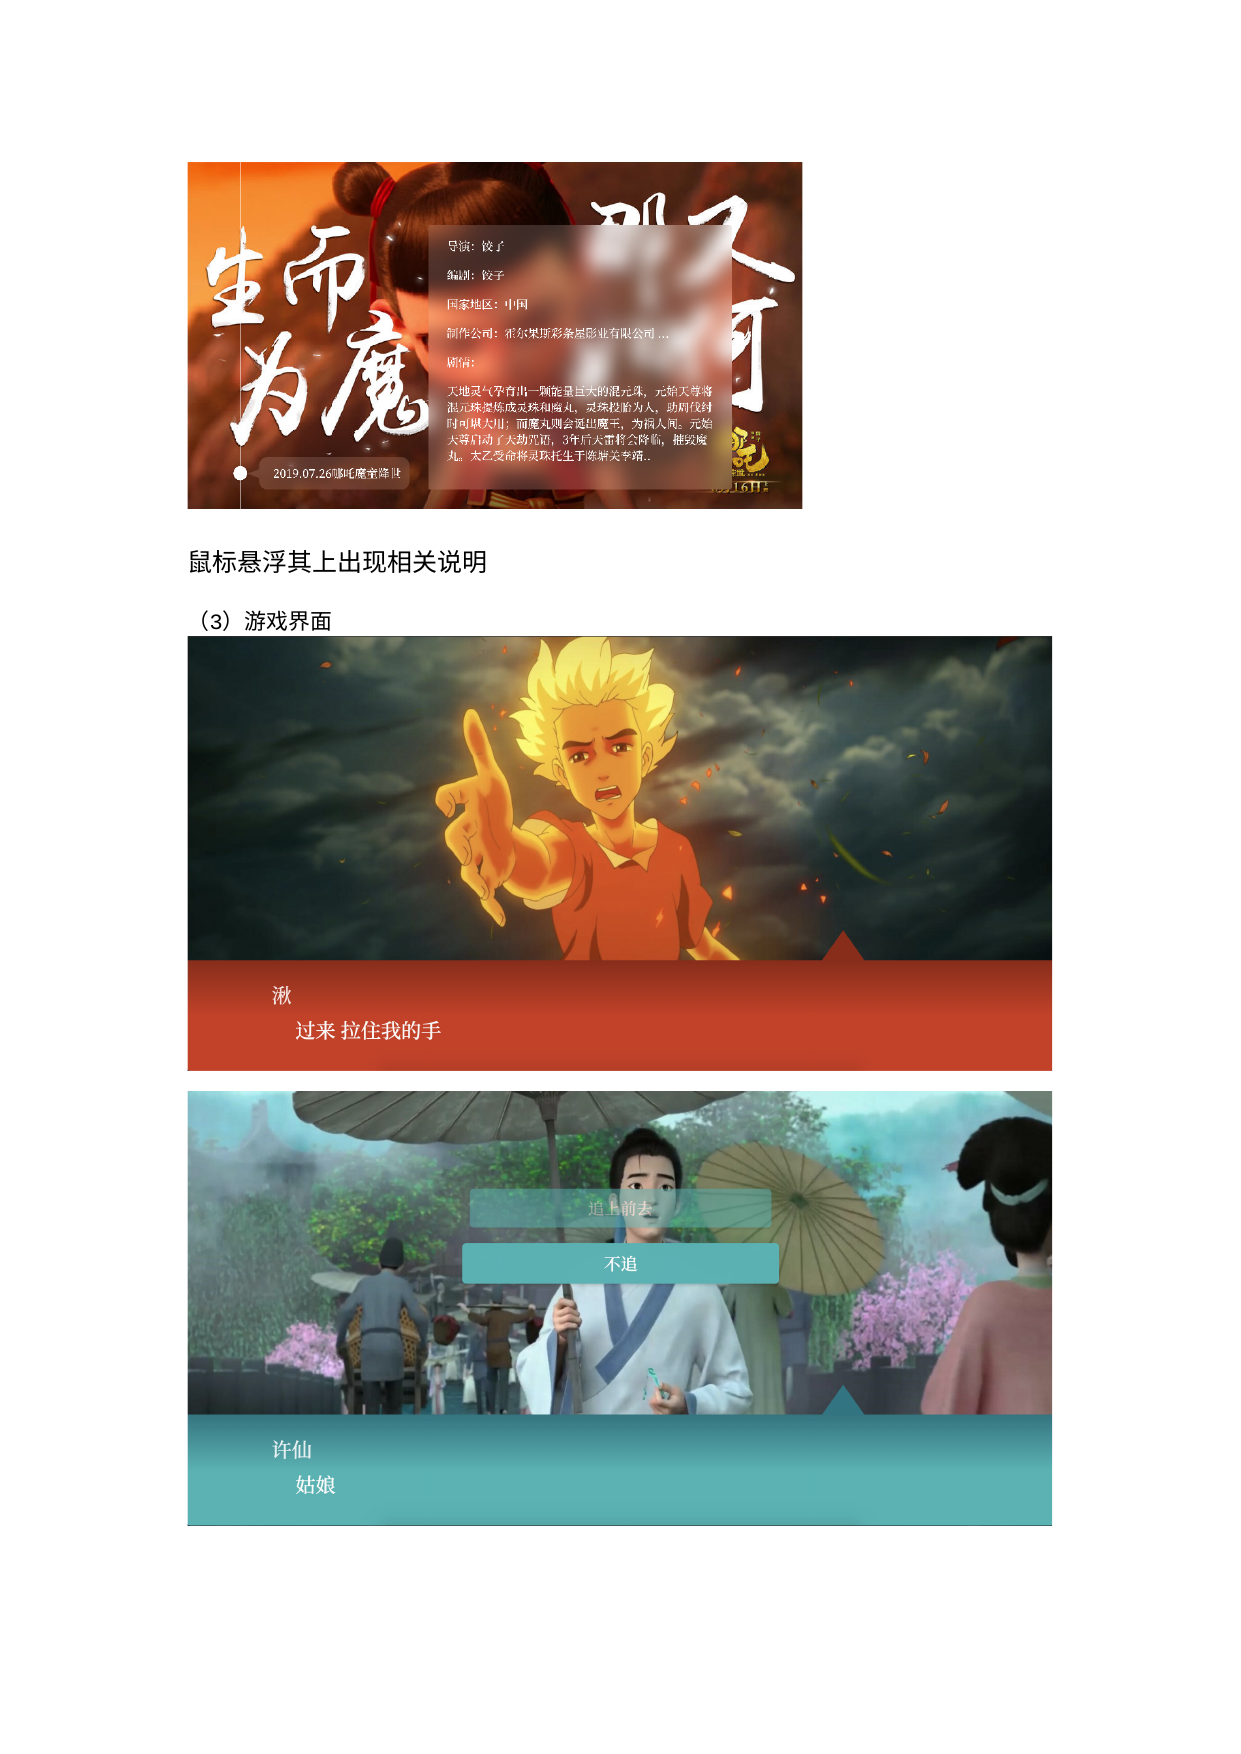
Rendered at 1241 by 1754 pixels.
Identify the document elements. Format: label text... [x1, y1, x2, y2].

text 鼠标悬浮其上出现相关说明 [187, 528, 1053, 593]
text （3）游戏界面 [187, 604, 1053, 636]
picture [187, 636, 1053, 1071]
picture [187, 162, 803, 509]
picture [187, 1091, 1053, 1526]
